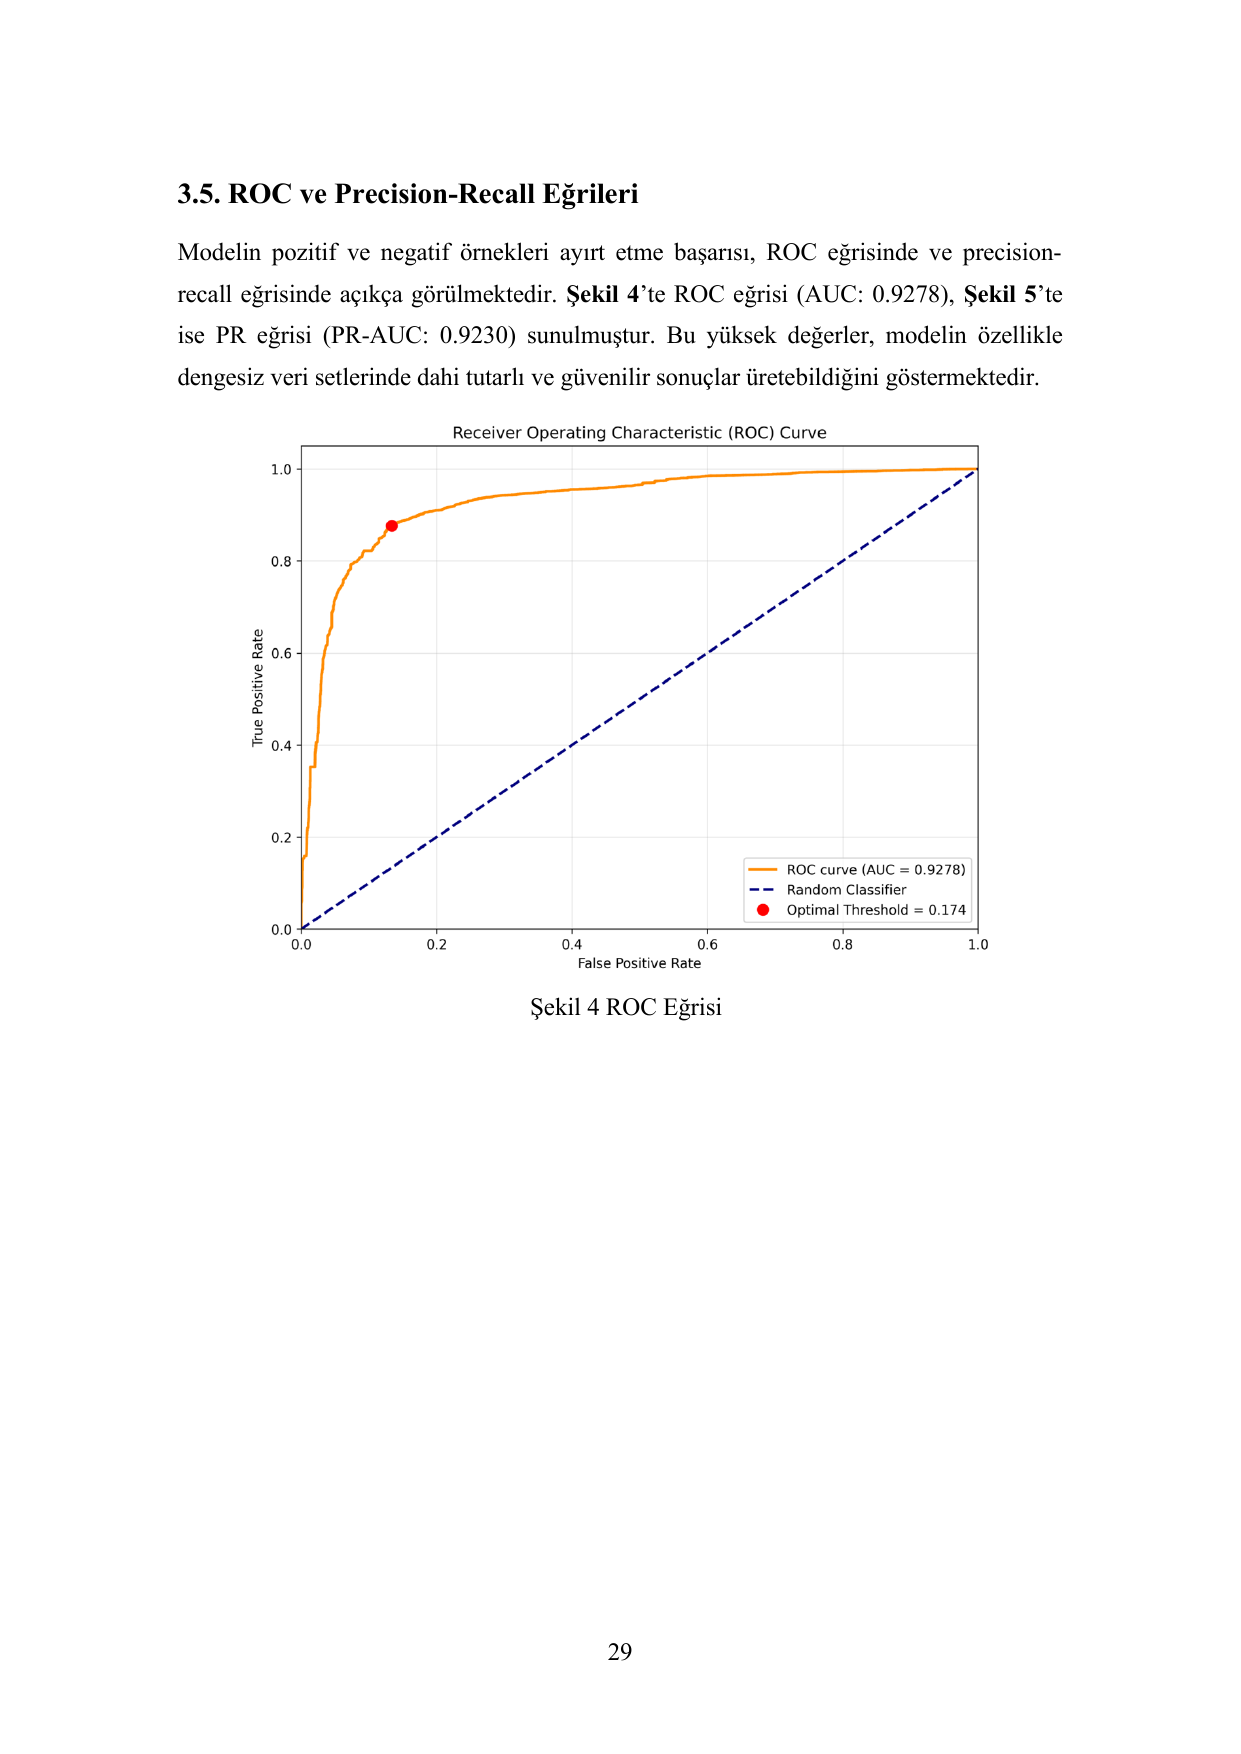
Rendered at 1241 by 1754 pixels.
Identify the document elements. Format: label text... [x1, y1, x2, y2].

subtitle 3.5. ROC ve Precision-Recall Eğrileri [177, 177, 1063, 209]
text Modelin pozitif ve negatif örnekleri ayırt etme başarısı, ROC eğrisinde ve precision-recall eğrisinde açıkça görülmektedir. Şekil 4’te ROC eğrisi (AUC: 0.9278), Şekil 5’te ise PR eğrisi (PR-AUC: 0.9230) sunulmuştur. Bu yüksek değerler, modelin özellikle dengesiz veri setlerinde dahi tutarlı ve güvenilir sonuçlar üretebildiğini göstermektedir. [177, 238, 1063, 391]
picture [242, 416, 998, 980]
